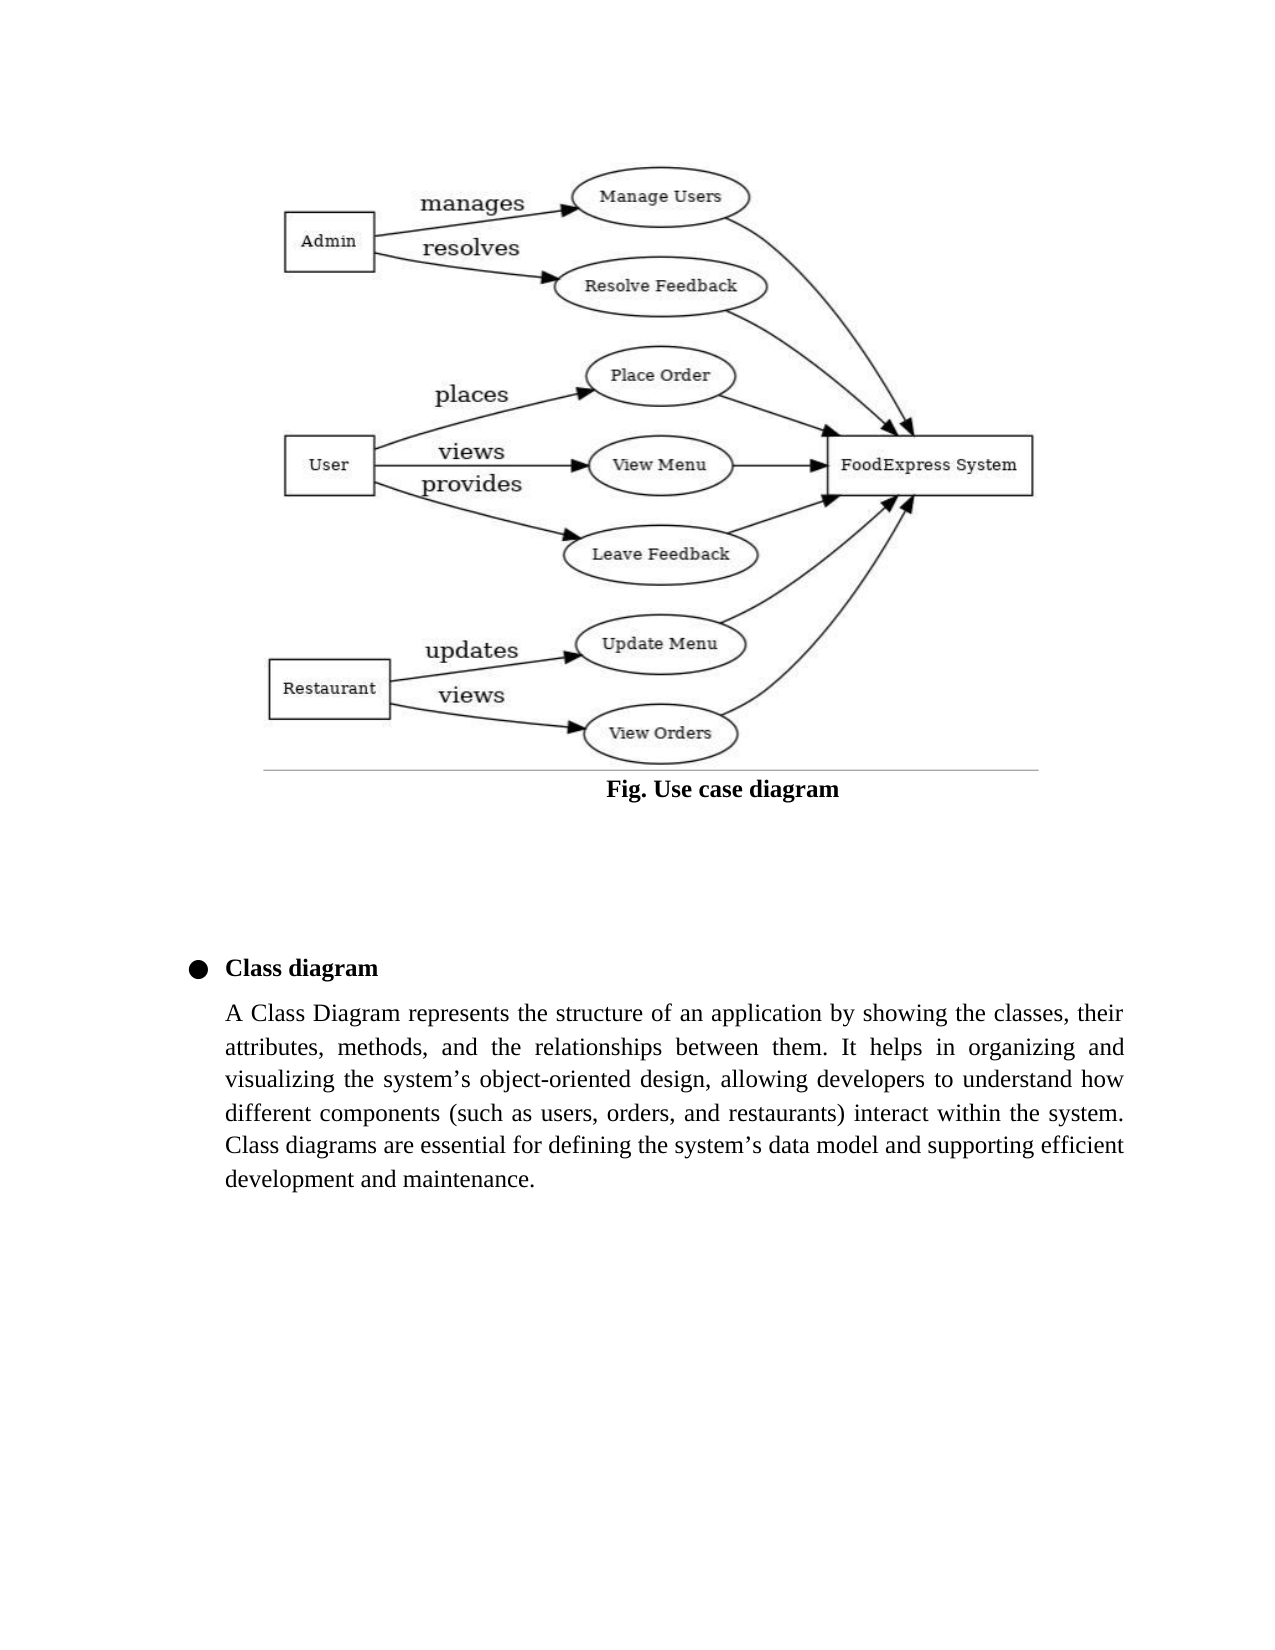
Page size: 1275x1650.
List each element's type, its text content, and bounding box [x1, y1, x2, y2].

text A Class Diagram represents the structure of an application by showing the classes, their attributes, methods, and the relationships between them. It helps in organizing and visualizing the system’s object-oriented design, allowing developers to understand how different components (such as users, orders, and restaurants) interact within the system. Class diagrams are essential for defining the system’s data model and supporting efficient development and maintenance. [225, 998, 1125, 1192]
picture [263, 162, 1039, 771]
list Class diagram [187, 940, 1125, 991]
